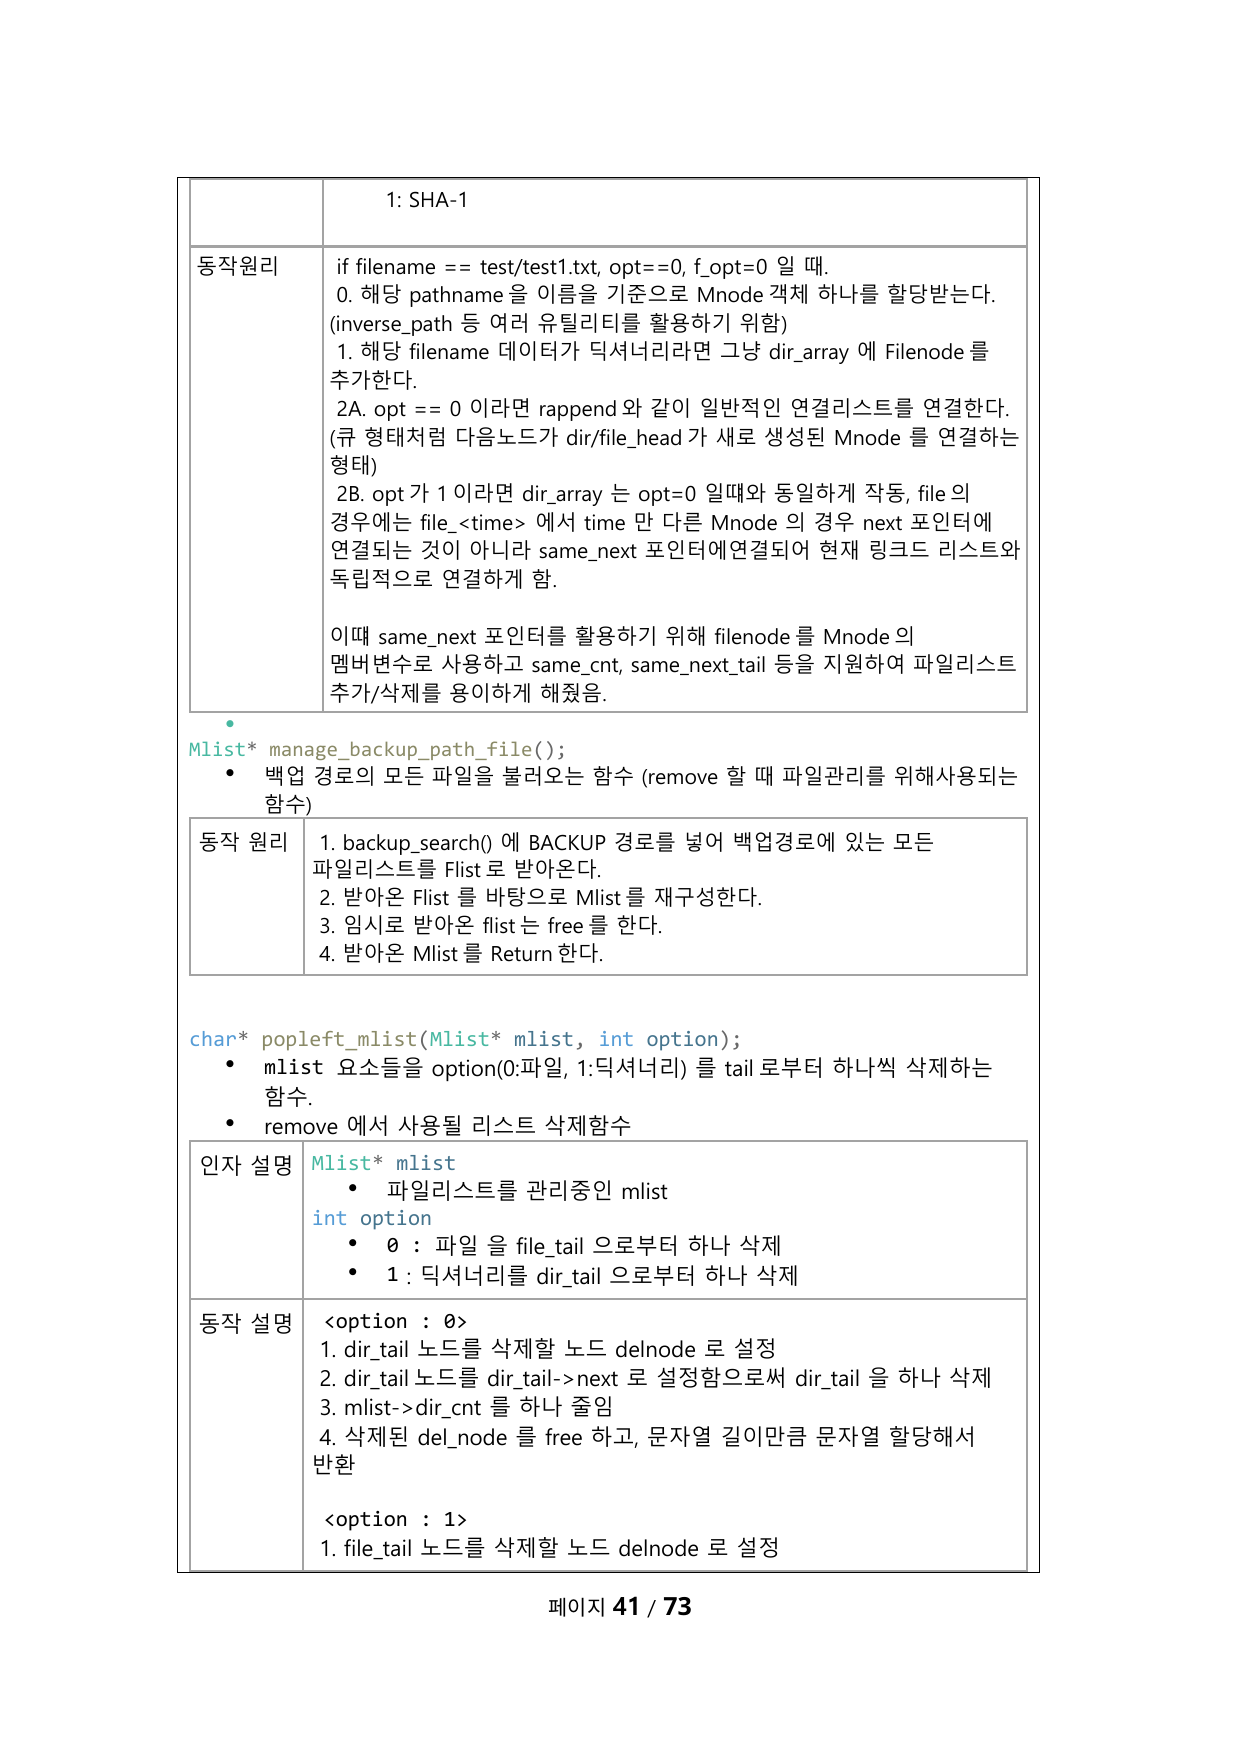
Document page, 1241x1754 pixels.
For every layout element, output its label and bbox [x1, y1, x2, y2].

table_header [178, 178, 1039, 1572]
